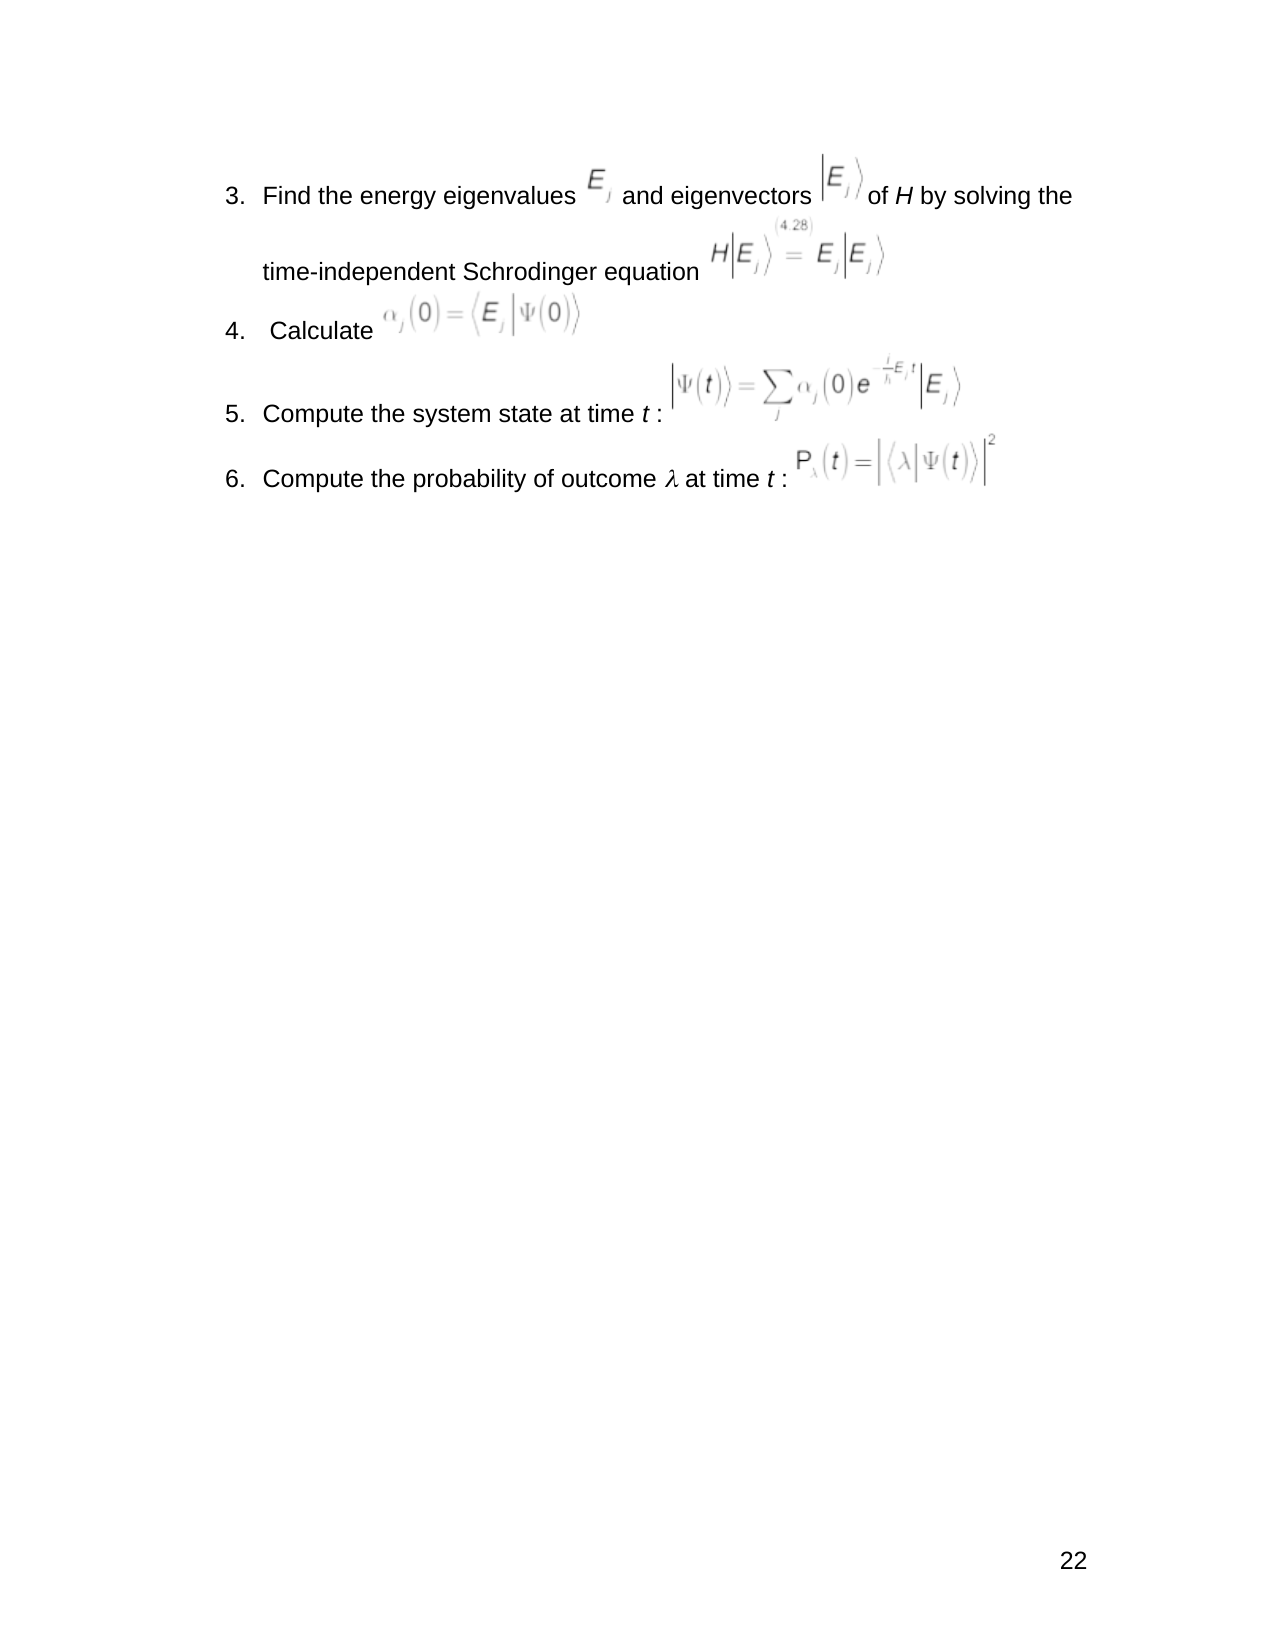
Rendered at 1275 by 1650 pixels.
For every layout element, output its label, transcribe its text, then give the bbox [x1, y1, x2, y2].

list Compute the probability of outcome  at time t : [225, 427, 1087, 493]
list Calculate [225, 286, 1087, 345]
list Find the energy eigenvalues and eigenvectors of H by solving the time-independent Schrodinger equation [225, 150, 1087, 286]
list Compute the system state at time t : [225, 345, 1087, 427]
